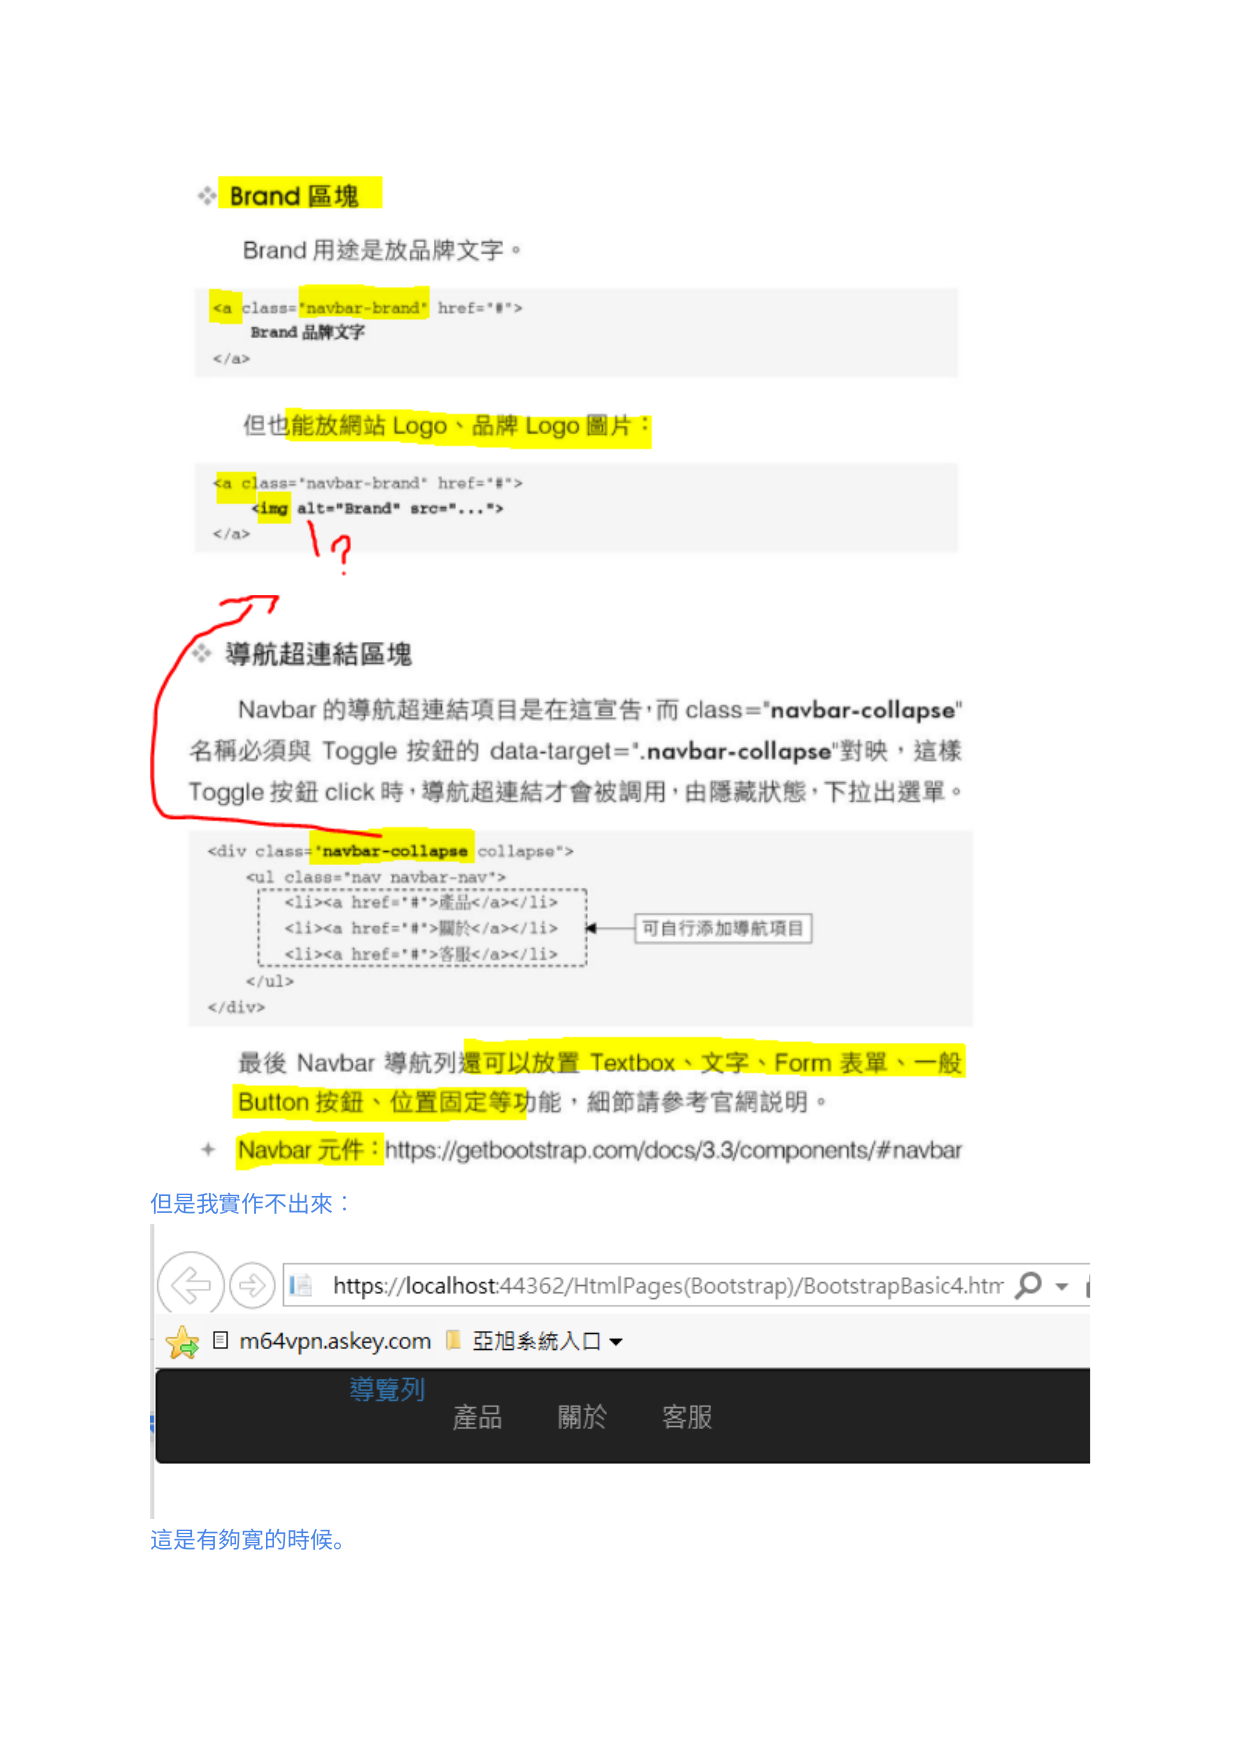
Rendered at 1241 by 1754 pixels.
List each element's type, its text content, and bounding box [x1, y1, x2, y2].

picture [150, 595, 988, 1183]
picture [150, 1224, 1091, 1519]
text 這是有夠寛的時候。 [150, 1522, 1090, 1555]
picture [150, 150, 1037, 591]
text 但是我實作不出來︰ [150, 1186, 1090, 1219]
